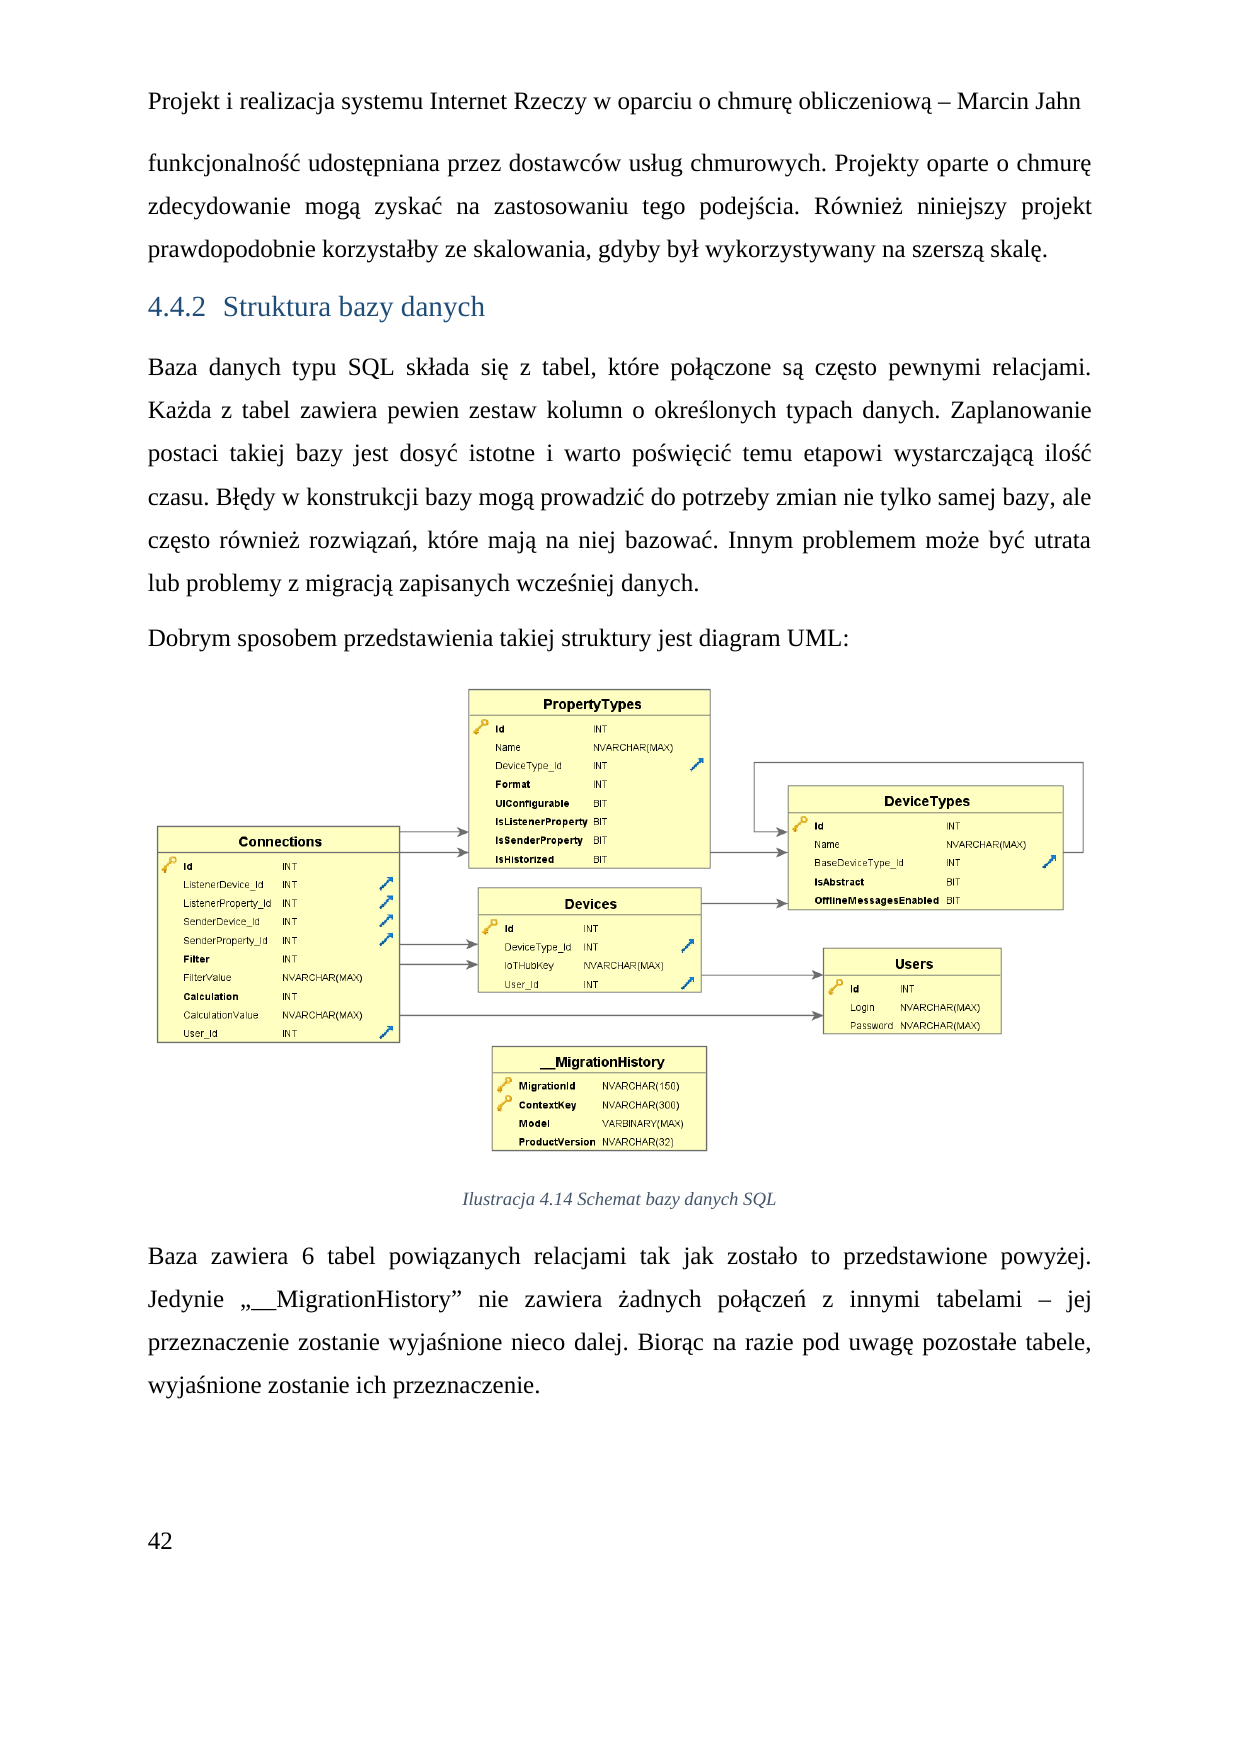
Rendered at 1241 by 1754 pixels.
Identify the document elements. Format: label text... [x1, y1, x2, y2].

picture [147, 679, 1093, 1162]
text Baza zawiera 6 tabel powiązanych relacjami tak jak zostało to przedstawione powyżej. Jedynie „__MigrationHistory” nie zawiera żadnych połączeń z innymi tabelami – jej przeznaczenie zostanie wyjaśnione nieco dalej. Biorąc na razie pod uwagę pozostałe tabele, wyjaśnione zostanie ich przeznaczenie. [148, 1241, 1093, 1399]
text Dobrym sposobem przedstawienia takiej struktury jest diagram UML: [148, 623, 1093, 652]
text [148, 148, 1093, 263]
subtitle Struktura bazy danych [148, 289, 1093, 323]
text Baza danych typu SQL składa się z tabel, które połączone są często pewnymi relacjami. Każda z tabel zawiera pewien zestaw kolumn o określonych typach danych. Zaplanowanie postaci takiej bazy jest dosyć istotne i warto poświęcić temu etapowi wystarczającą ilość czasu. Błędy w konstrukcji bazy mogą prowadzić do potrzeby zmian nie tylko samej bazy, ale często również rozwiązań, które mają na niej bazować. Innym problemem może być utrata lub problemy z migracją zapisanych wcześniej danych. [148, 352, 1093, 597]
